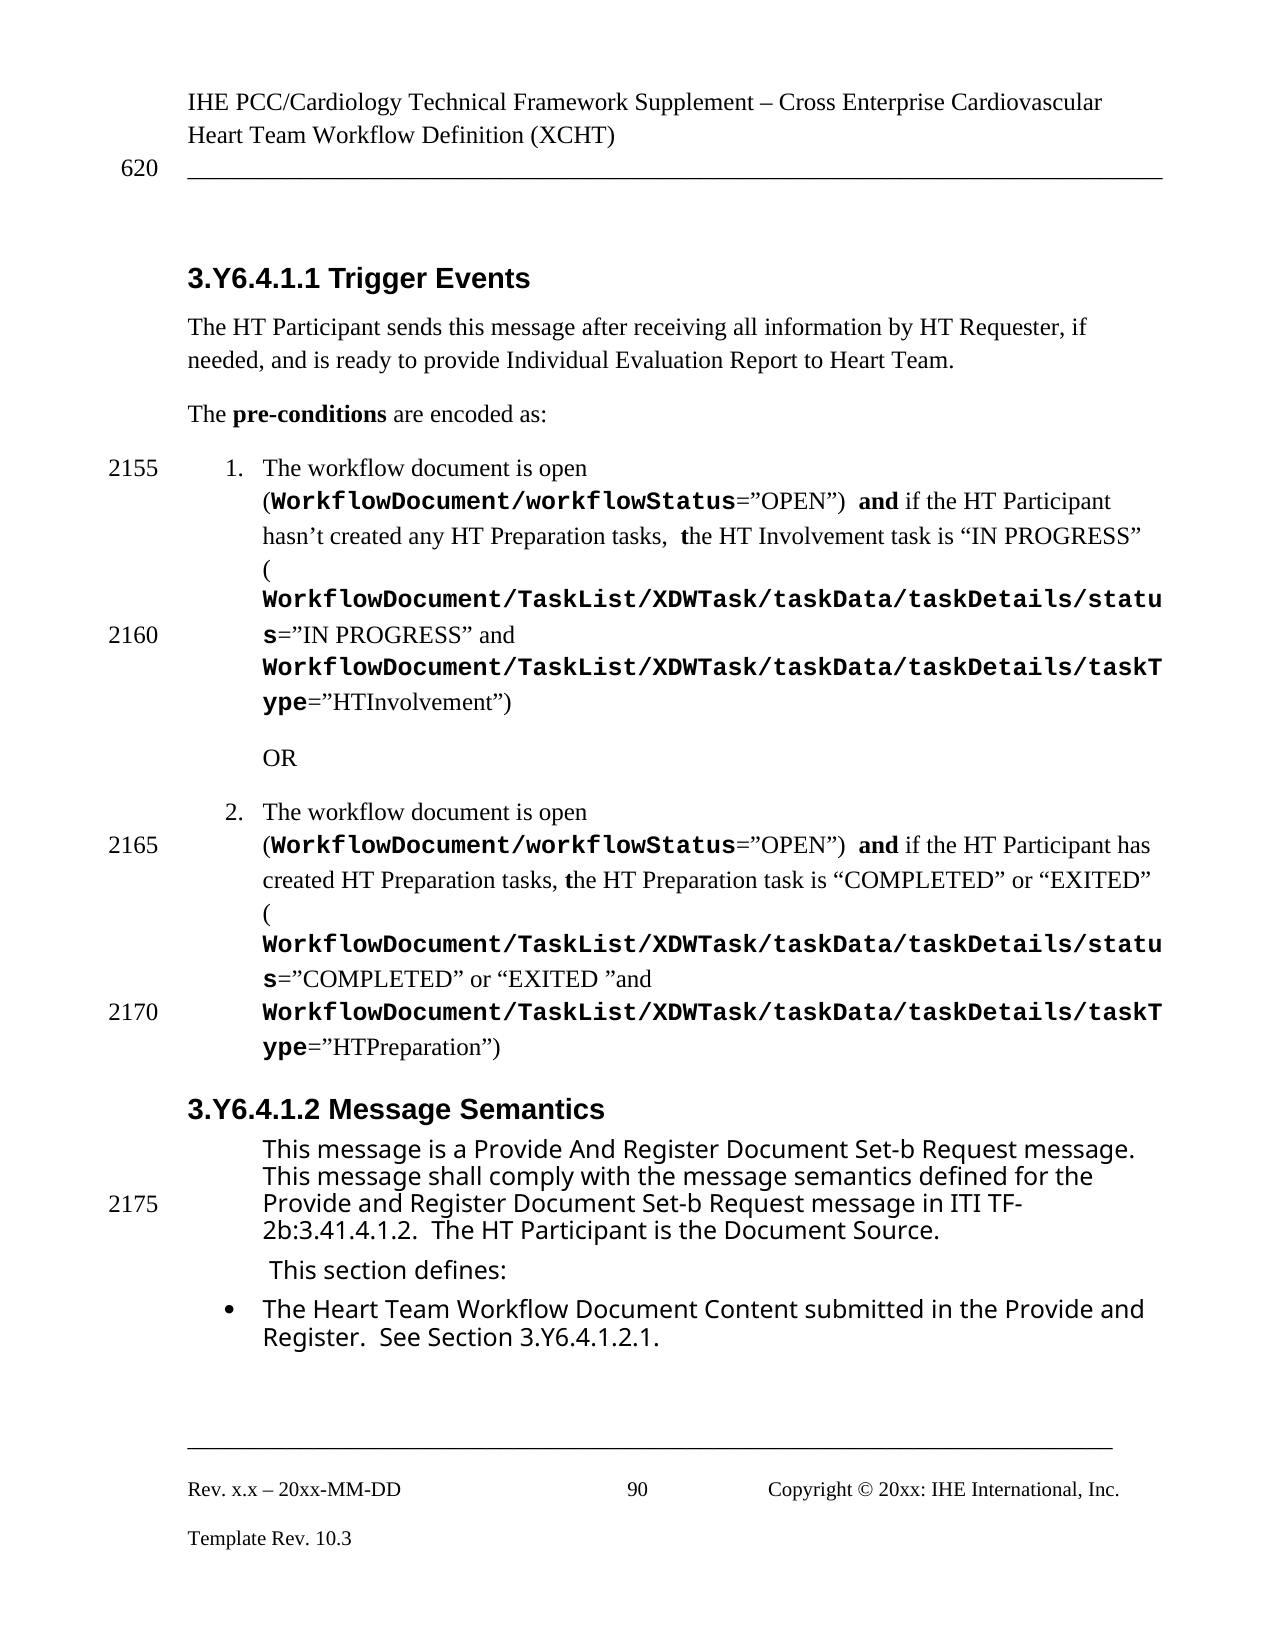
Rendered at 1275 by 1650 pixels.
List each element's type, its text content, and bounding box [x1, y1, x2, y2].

text This message is a Provide And Register Document Set-b Request message. This message shall comply with the message semantics defined for the Provide and Register Document Set-b Request message in ITI TF-2b:3.41.4.1.2. The HT Participant is the Document Source. [262, 1137, 1162, 1245]
text The pre-conditions are encoded as: [187, 399, 1162, 428]
text This section defines: [262, 1258, 1162, 1285]
list The Heart Team Workflow Document Content submitted in the Provide and Register. See Section 3.Y6.4.1.2.1. [225, 1297, 1162, 1351]
list The workflow document is open (WorkflowDocument/workflowStatus=”OPEN”) and if the HT Participant hasn’t created any HT Preparation tasks, the HT Involvement task is “IN PROGRESS” (WorkflowDocument/TaskList/XDWTask/taskData/taskDetails/status=”IN PROGRESS” and WorkflowDocument/TaskList/XDWTask/taskData/taskDetails/taskType=”HTInvolvement”) [225, 453, 1162, 718]
text The HT Participant sends this message after receiving all information by HT Requester, if needed, and is ready to provide Individual Evaluation Report to Heart Team. [187, 312, 1162, 374]
subtitle 3.Y6.4.1.2 Message Semantics [187, 1092, 1162, 1126]
list OR [262, 743, 1162, 772]
list The workflow document is open (WorkflowDocument/workflowStatus=”OPEN”) and if the HT Participant has created HT Preparation tasks, the HT Preparation task is “COMPLETED” or “EXITED” (WorkflowDocument/TaskList/XDWTask/taskData/taskDetails/status=”COMPLETED” or “EXITED ”and WorkflowDocument/TaskList/XDWTask/taskData/taskDetails/taskType=”HTPreparation”) [225, 797, 1162, 1062]
subtitle 3.Y6.4.1.1 Trigger Events [187, 261, 1162, 295]
